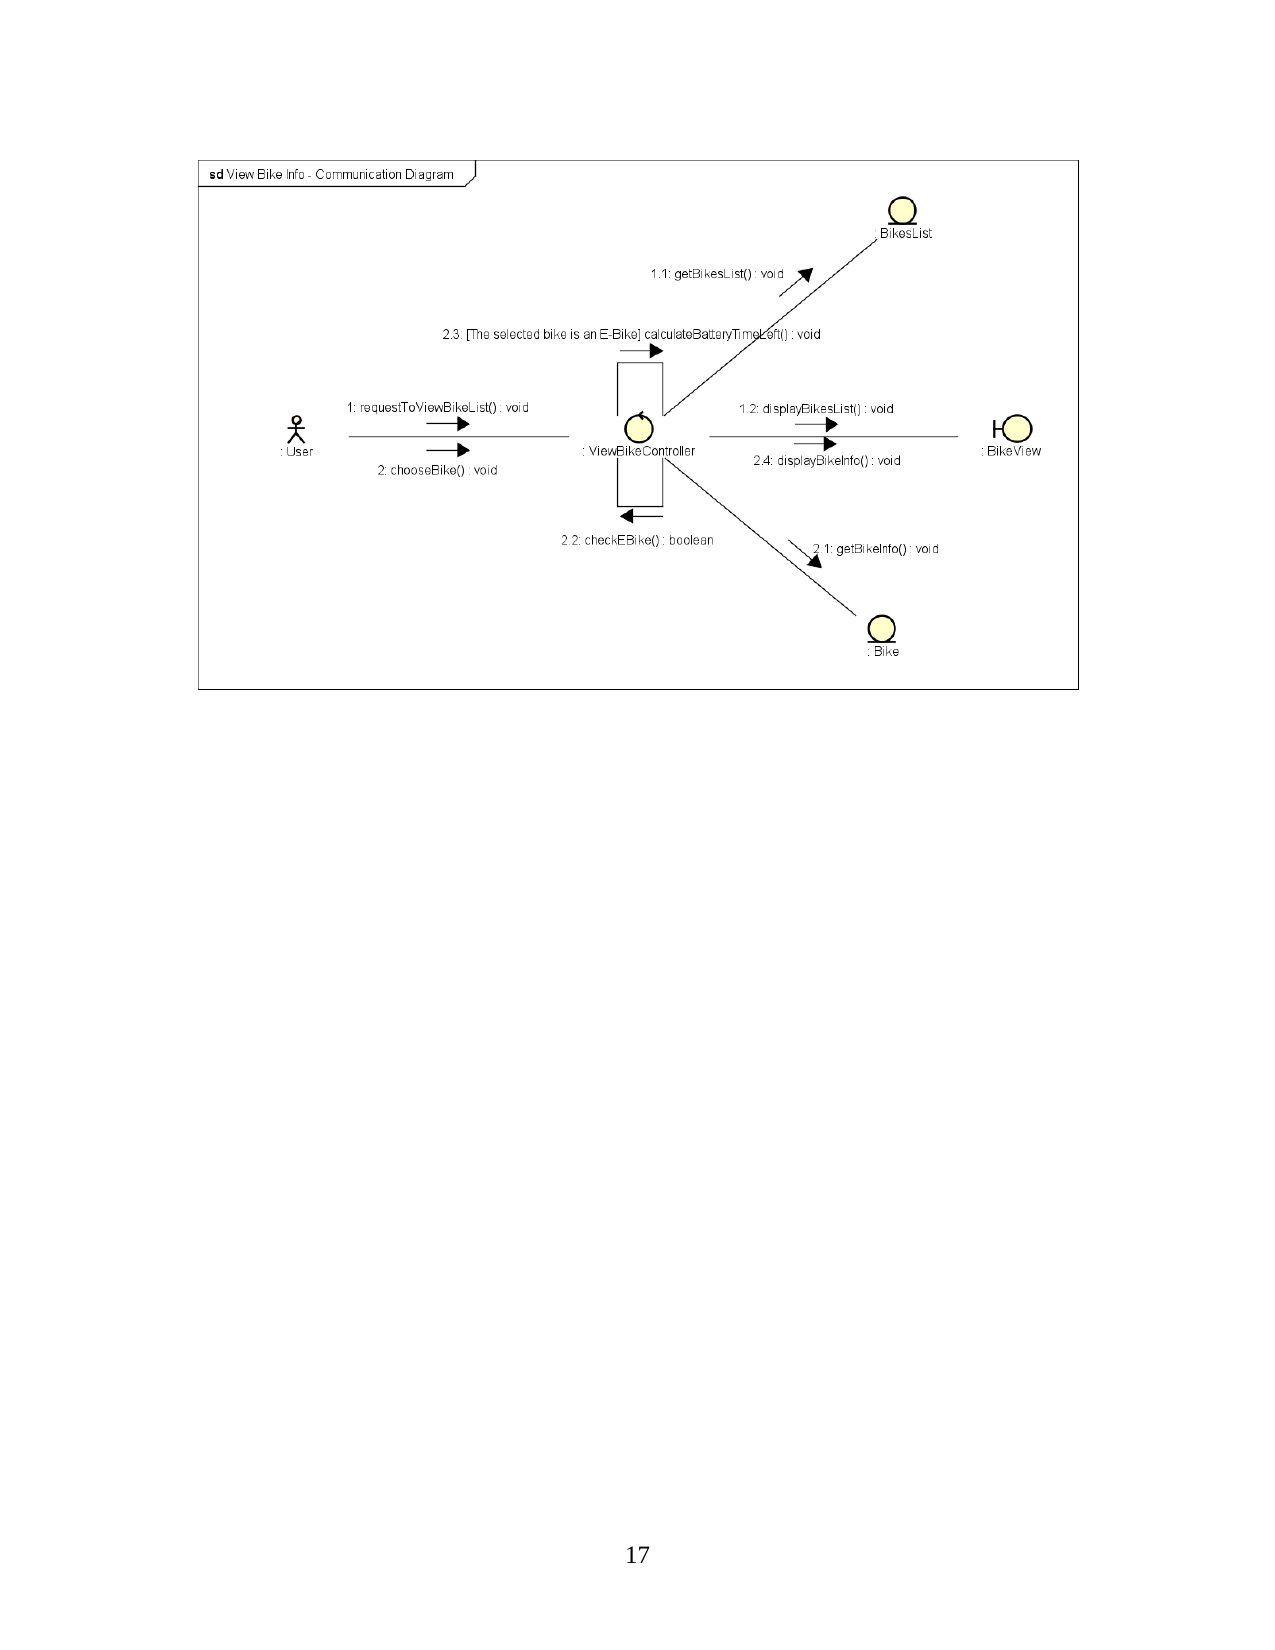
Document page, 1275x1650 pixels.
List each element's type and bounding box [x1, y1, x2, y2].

picture [187, 150, 1088, 700]
